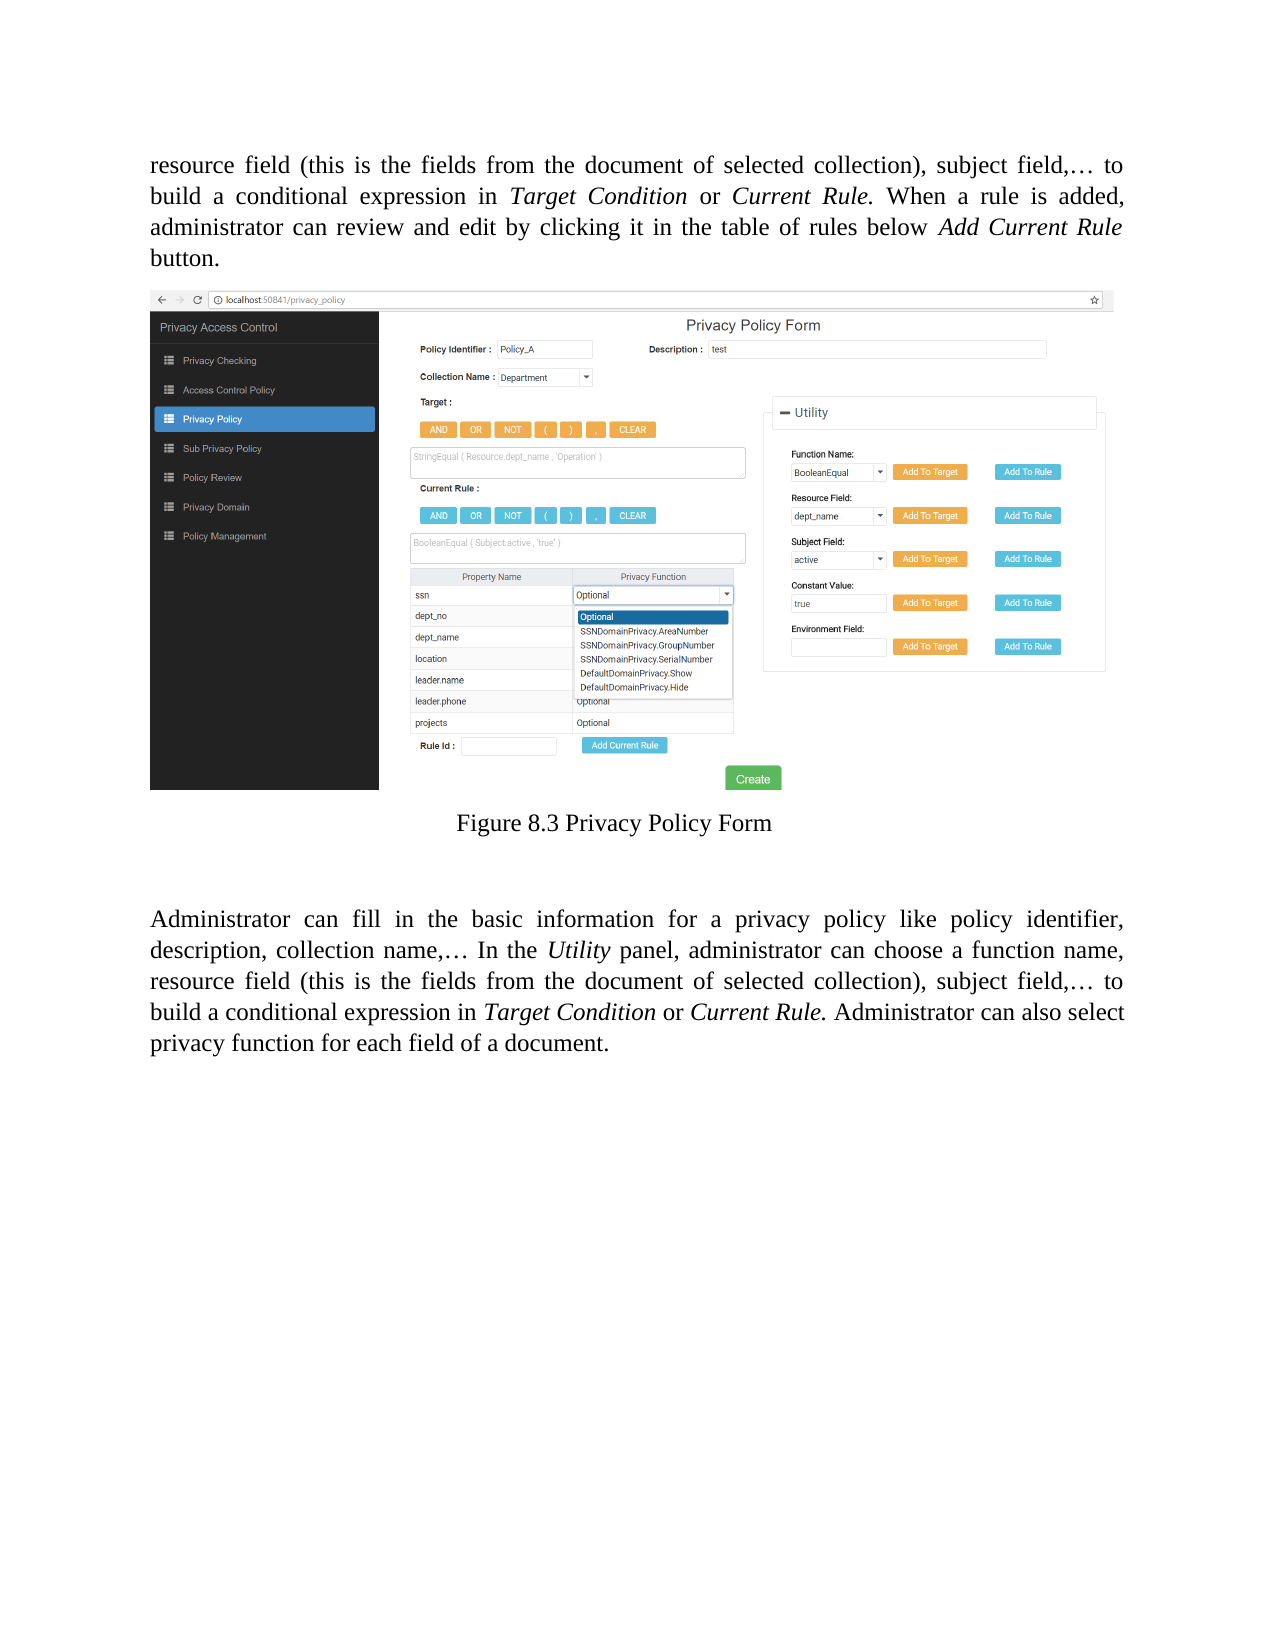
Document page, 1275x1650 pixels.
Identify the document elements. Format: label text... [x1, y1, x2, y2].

text Administrator can fill in the basic information for a privacy policy like policy identifier, description, collection name,… In the Utility panel, administrator can choose a function name, resource field (this is the fields from the document of selected collection), subject field,… to build a conditional expression in Target Condition or Current Rule. Administrator can also select privacy function for each field of a document. [150, 904, 1125, 1057]
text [150, 150, 1125, 272]
text Figure 8.3 Privacy Policy Form [150, 808, 1125, 837]
picture [150, 290, 1114, 790]
